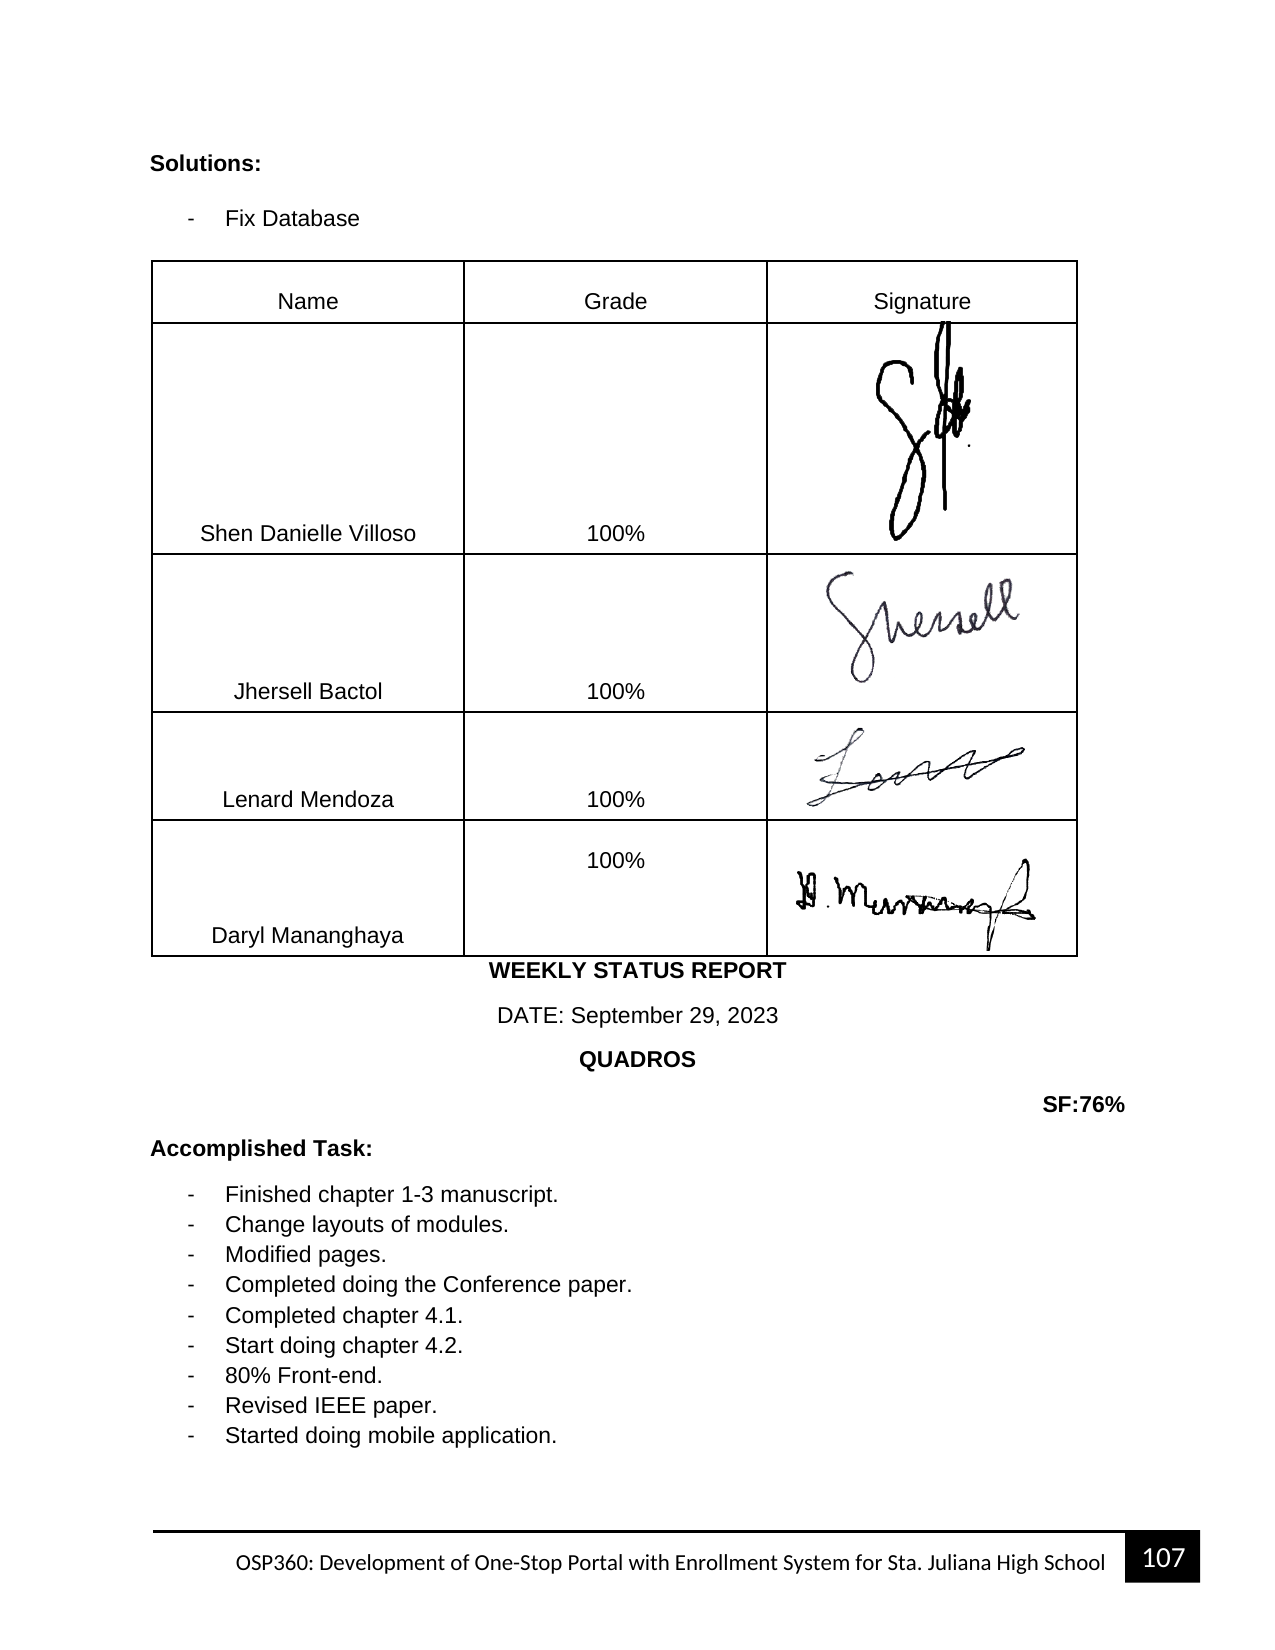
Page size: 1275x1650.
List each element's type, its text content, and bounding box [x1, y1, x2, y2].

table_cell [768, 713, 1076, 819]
list Modified pages. [187, 1240, 1125, 1268]
list Completed chapter 4.1. [187, 1301, 1125, 1329]
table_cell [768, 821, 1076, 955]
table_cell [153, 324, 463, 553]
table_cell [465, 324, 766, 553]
list Completed doing the Conference paper. [187, 1271, 1125, 1298]
picture [801, 719, 1039, 815]
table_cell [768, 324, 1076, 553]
list Fix Database [187, 204, 1124, 232]
list Start doing chapter 4.2. [187, 1331, 1125, 1359]
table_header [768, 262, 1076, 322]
list Change layouts of modules. [187, 1210, 1125, 1238]
list Started doing mobile application. [187, 1422, 1124, 1449]
picture [813, 321, 1040, 549]
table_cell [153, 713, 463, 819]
text WEEKLY STATUS REPORT [150, 957, 1125, 983]
text Solutions: [149, 150, 1124, 176]
list 80% Front-end. [187, 1361, 1125, 1389]
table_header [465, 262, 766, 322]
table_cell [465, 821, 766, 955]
text QUADROS [150, 1046, 1125, 1072]
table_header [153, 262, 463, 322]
picture [816, 553, 1030, 706]
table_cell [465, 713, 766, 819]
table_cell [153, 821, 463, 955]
text Accomplished Task: [150, 1135, 1125, 1162]
list Revised IEEE paper. [187, 1391, 1125, 1419]
text DATE: September 29, 2023 [150, 1002, 1125, 1028]
text SF:76% [150, 1091, 1125, 1117]
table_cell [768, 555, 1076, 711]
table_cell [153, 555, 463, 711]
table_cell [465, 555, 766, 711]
picture [791, 830, 1095, 951]
list Finished chapter 1-3 manuscript. [187, 1180, 1125, 1208]
